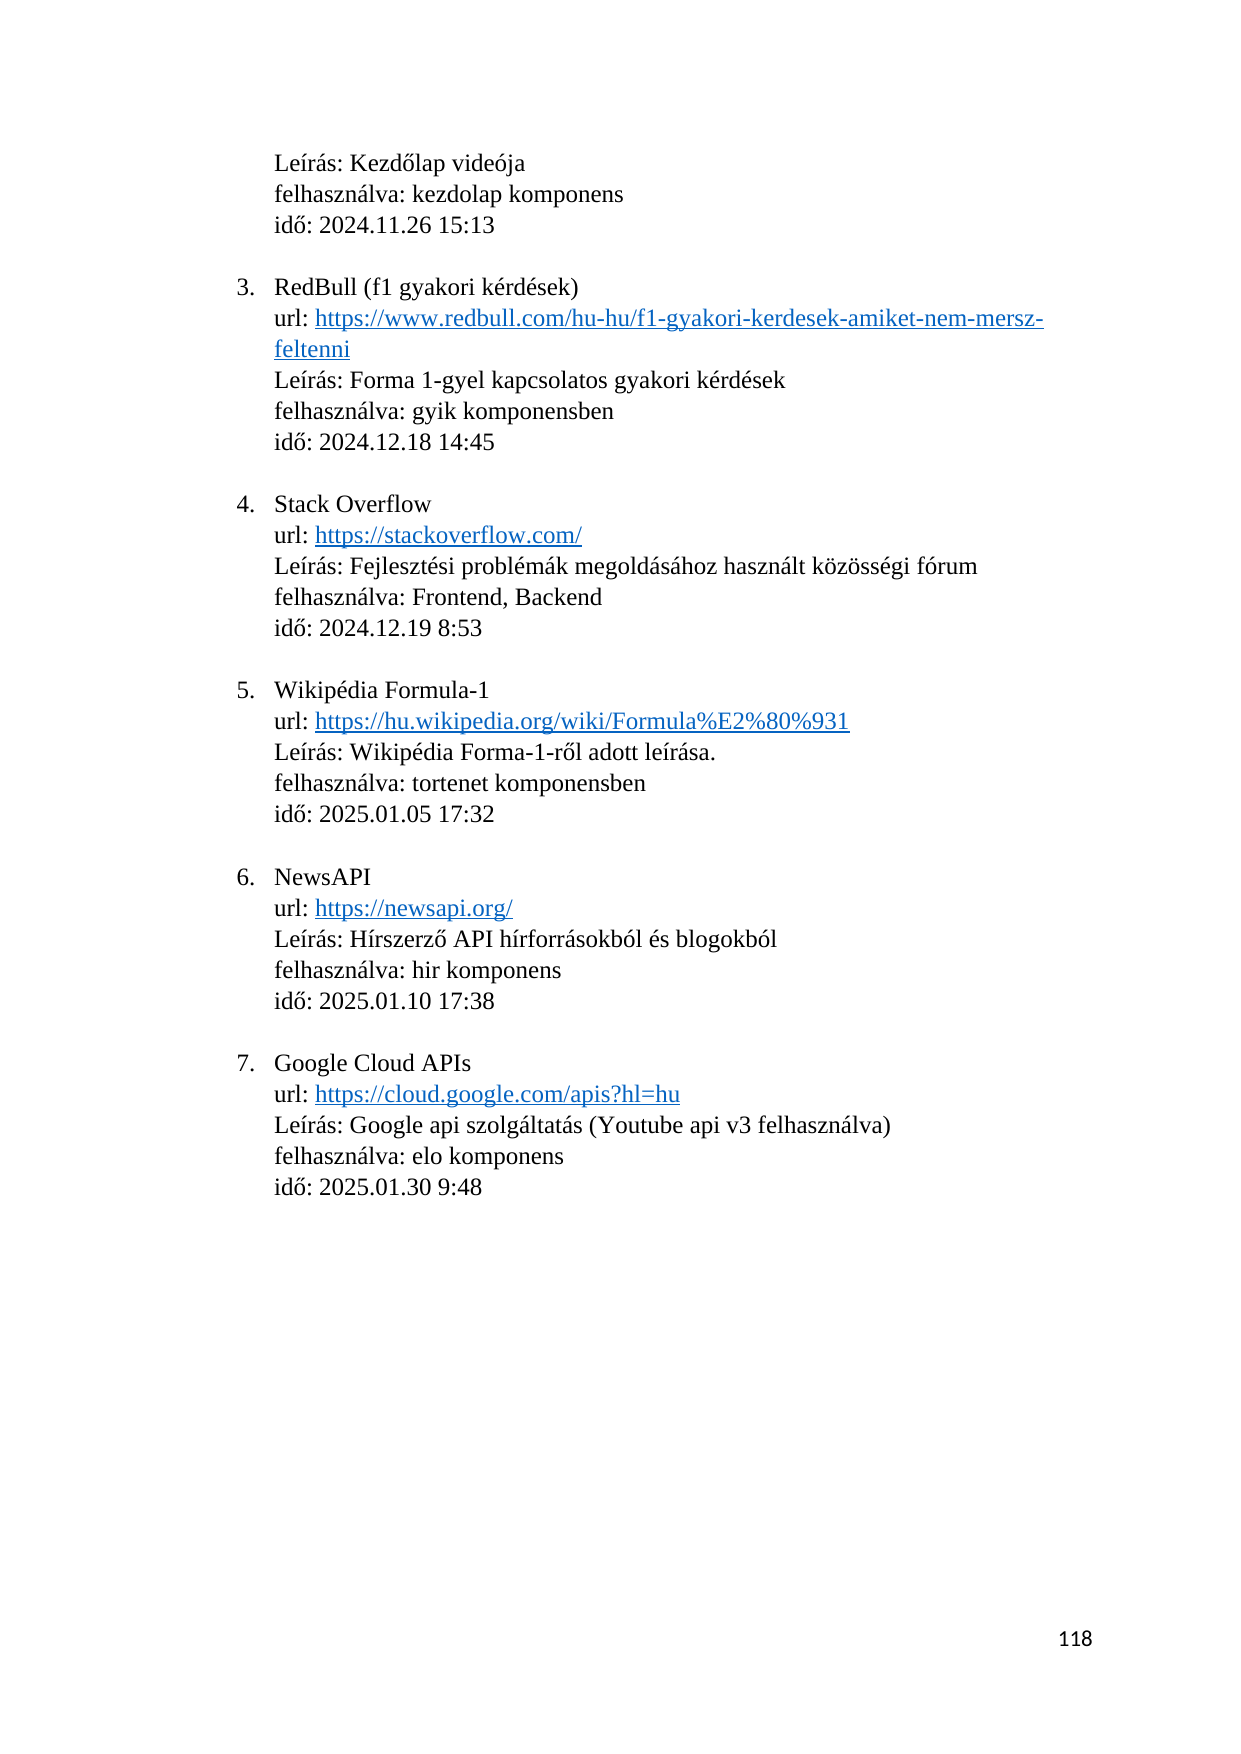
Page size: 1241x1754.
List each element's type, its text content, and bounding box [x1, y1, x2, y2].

text felhasználva: Frontend, Backend [274, 582, 1092, 611]
text Leírás: Kezdőlap videója [274, 148, 1092, 176]
list NewsAPI [236, 862, 1092, 890]
text idő: 2024.12.18 14:45 [274, 427, 1092, 456]
text Leírás: Wikipédia Forma-1-ről adott leírása. [274, 737, 1092, 766]
text felhasználva: elo komponens [274, 1141, 1092, 1170]
text idő: 2024.11.26 15:13 [274, 210, 1092, 238]
text url: https://www.redbull.com/hu-hu/f1-gyakori-kerdesek-amiket-nem-mersz-feltenni [274, 303, 1092, 363]
text felhasználva: hir komponens [274, 955, 1092, 983]
text idő: 2025.01.05 17:32 [274, 799, 1092, 828]
text url: https://stackoverflow.com/ [274, 520, 1092, 549]
text Leírás: Hírszerző API hírforrásokból és blogokból [274, 924, 1092, 952]
text Leírás: Fejlesztési problémák megoldásához használt közösségi fórum [274, 551, 1092, 580]
list Google Cloud APIs [236, 1048, 1092, 1077]
text Leírás: Google api szolgáltatás (Youtube api v3 felhasználva) [274, 1110, 1092, 1139]
text url: https://newsapi.org/ [274, 893, 1092, 921]
list Wikipédia Formula-1 [236, 675, 1092, 704]
text url: https://hu.wikipedia.org/wiki/Formula%E2%80%931 [274, 706, 1092, 735]
text felhasználva: tortenet komponensben [274, 768, 1092, 797]
text Leírás: Forma 1-gyel kapcsolatos gyakori kérdések [274, 365, 1092, 394]
text idő: 2025.01.10 17:38 [274, 986, 1092, 1014]
list RedBull (f1 gyakori kérdések) [236, 272, 1092, 301]
text felhasználva: gyik komponensben [274, 396, 1092, 425]
text felhasználva: kezdolap komponens [274, 179, 1092, 207]
text idő: 2025.01.30 9:48 [274, 1172, 1092, 1201]
text url: https://cloud.google.com/apis?hl=hu [274, 1079, 1092, 1108]
list Stack Overflow [236, 489, 1092, 518]
text idő: 2024.12.19 8:53 [274, 613, 1092, 642]
